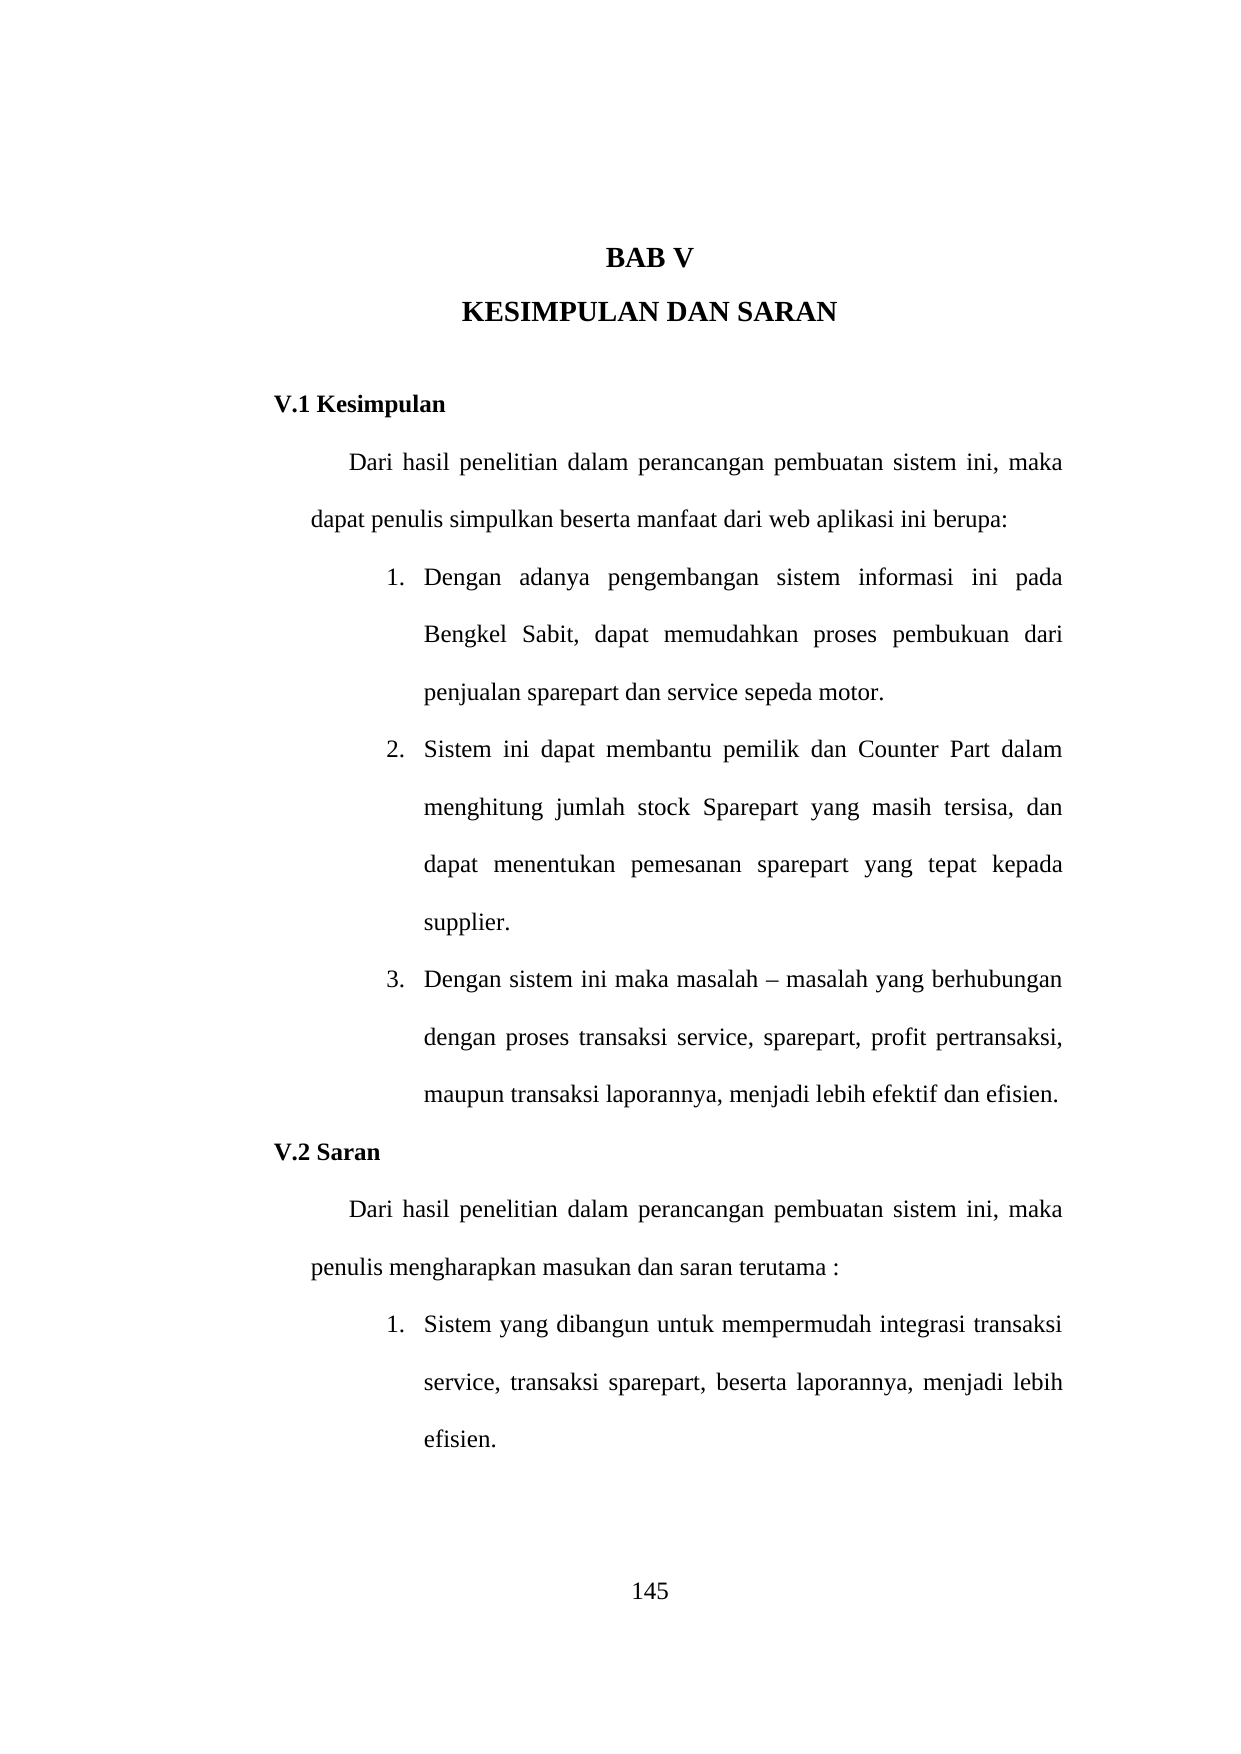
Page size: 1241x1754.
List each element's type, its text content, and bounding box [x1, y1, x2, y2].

subtitle KESIMPULAN DAN SARAN [236, 294, 1063, 327]
list Dengan adanya pengembangan sistem informasi ini pada Bengkel Sabit, dapat memudahkan proses pembukuan dari penjualan sparepart dan service sepeda motor. [386, 562, 1063, 705]
list Sistem ini dapat membantu pemilik dan Counter Part dalam menghitung jumlah stock Sparepart yang masih tersisa, dan dapat menentukan pemesanan sparepart yang tepat kepada supplier. [386, 734, 1063, 935]
list Dengan sistem ini maka masalah – masalah yang berhubungan dengan proses transaksi service, sparepart, profit pertransaksi, maupun transaksi laporannya, menjadi lebih efektif dan efisien. [386, 964, 1063, 1108]
list Dari hasil penelitian dalam perancangan pembuatan sistem ini, maka dapat penulis simpulkan beserta manfaat dari web aplikasi ini berupa: [311, 447, 1063, 533]
list Dari hasil penelitian dalam perancangan pembuatan sistem ini, maka penulis mengharapkan masukan dan saran terutama : [311, 1194, 1063, 1280]
list Sistem yang dibangun untuk mempermudah integrasi transaksi service, transaksi sparepart, beserta laporannya, menjadi lebih efisien. [386, 1309, 1063, 1453]
subtitle Saran [273, 1137, 1063, 1165]
subtitle Kesimpulan [273, 389, 1063, 418]
